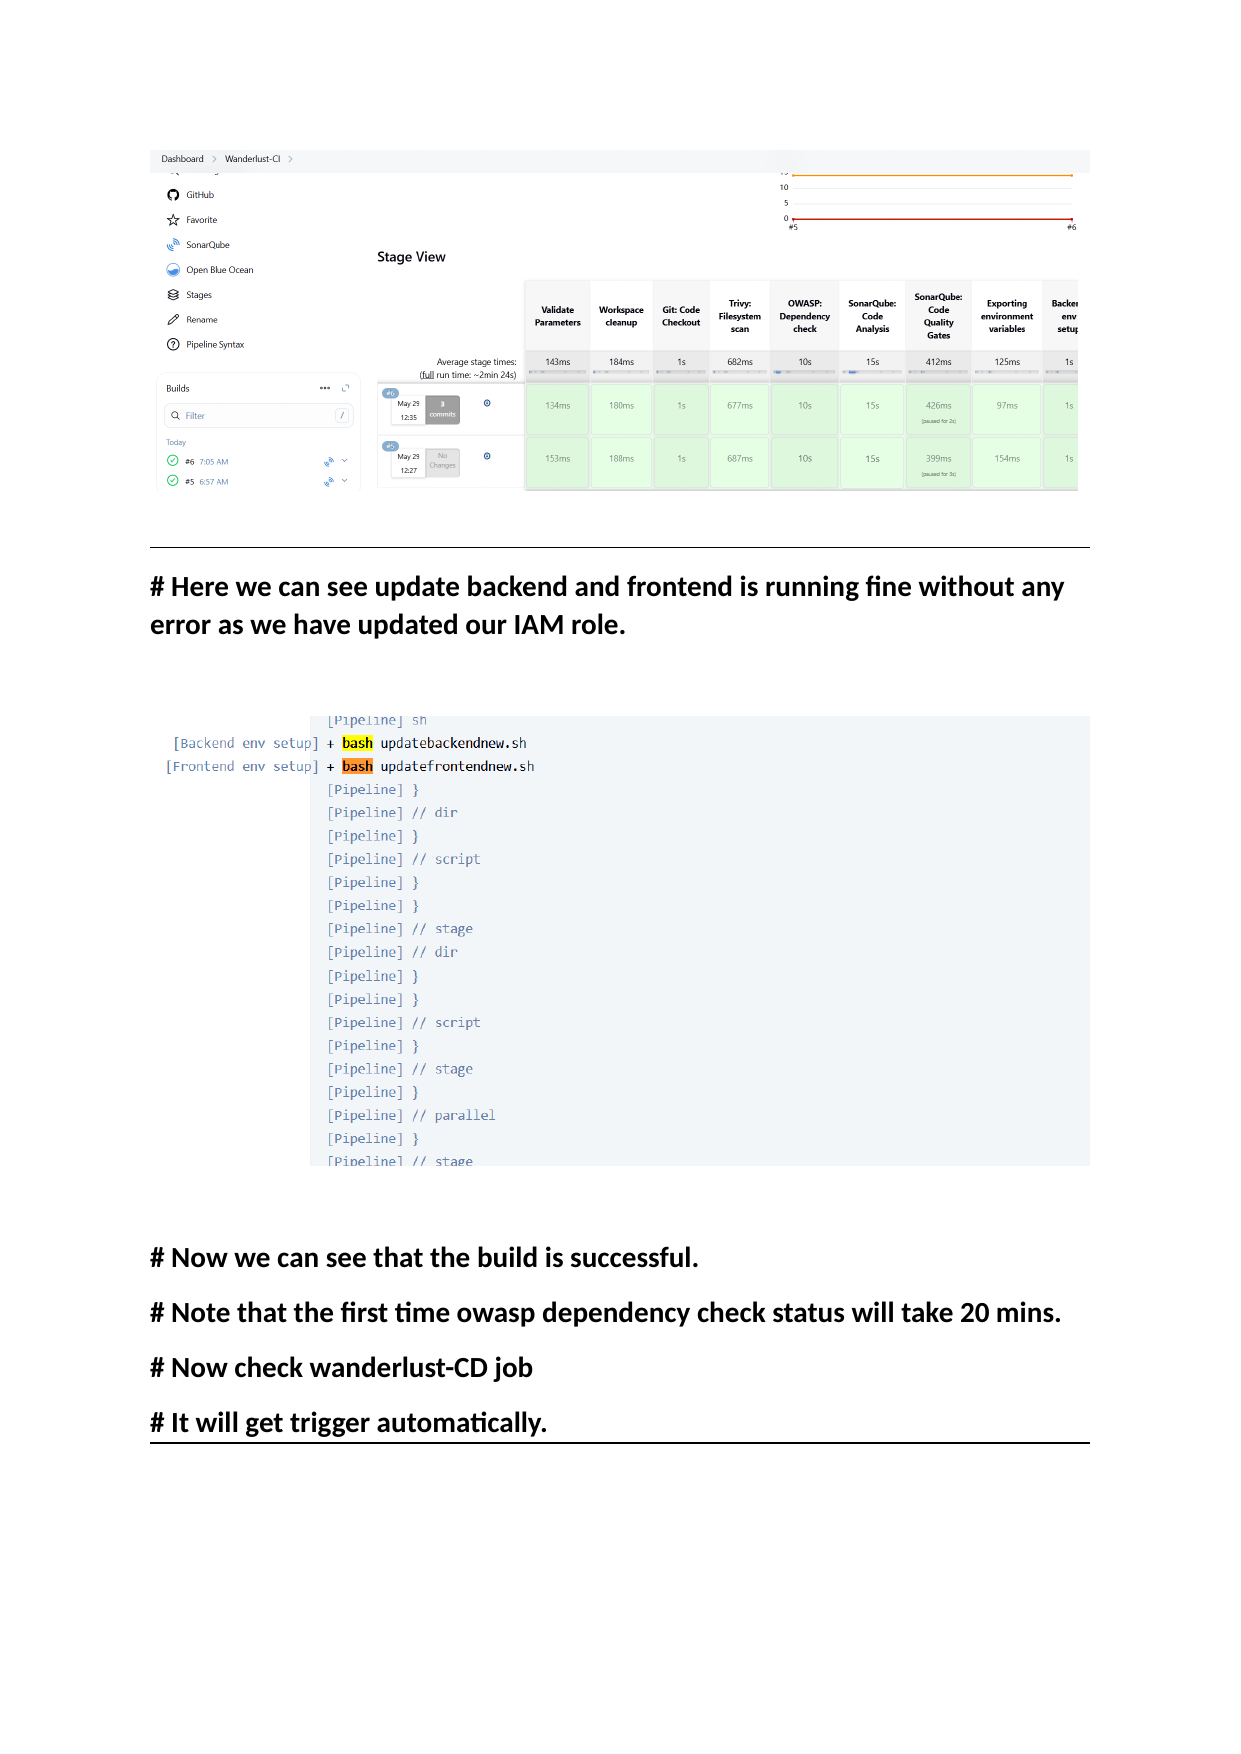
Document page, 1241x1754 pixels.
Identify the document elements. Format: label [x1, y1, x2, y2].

picture [150, 150, 1091, 491]
picture [150, 716, 1091, 1166]
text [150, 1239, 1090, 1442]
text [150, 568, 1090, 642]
